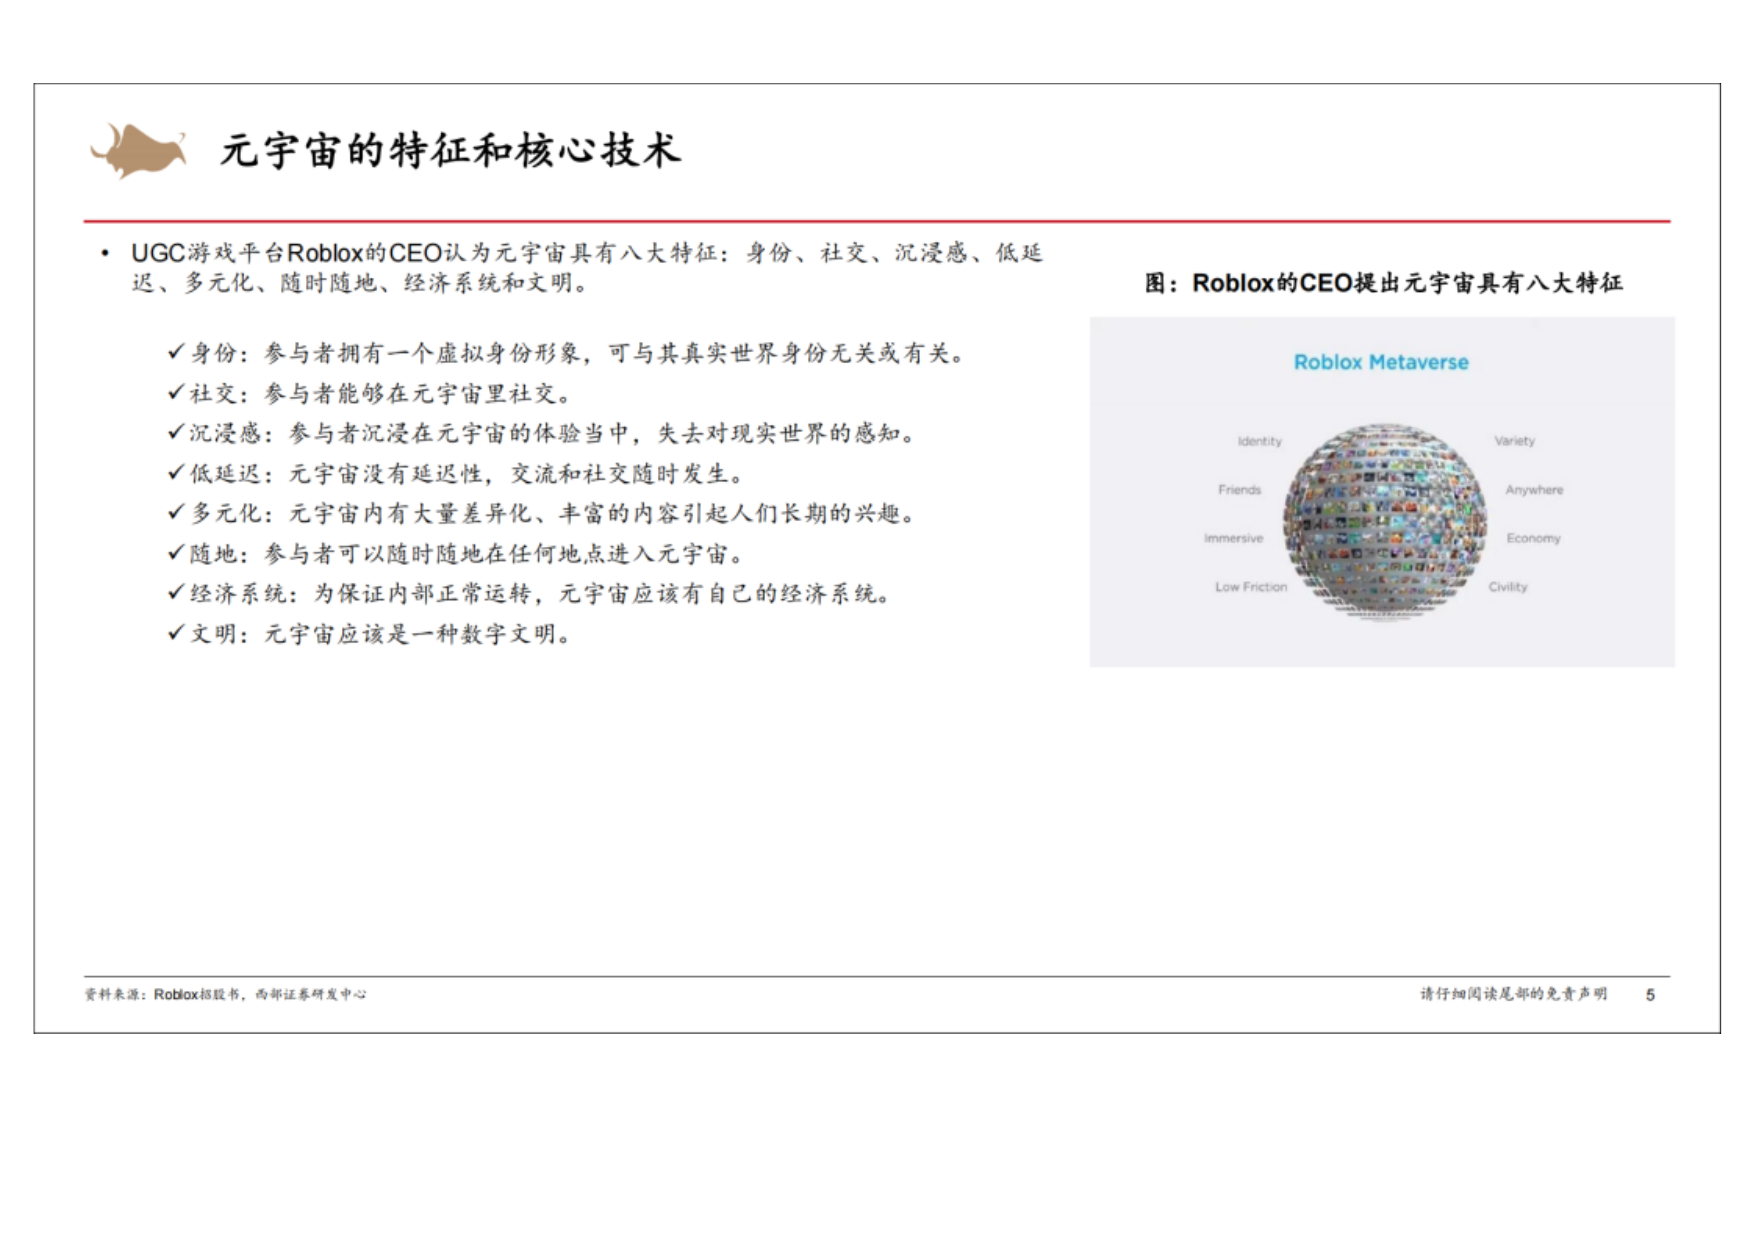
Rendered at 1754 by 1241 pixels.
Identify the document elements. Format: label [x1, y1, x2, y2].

picture [33, 83, 1722, 1034]
